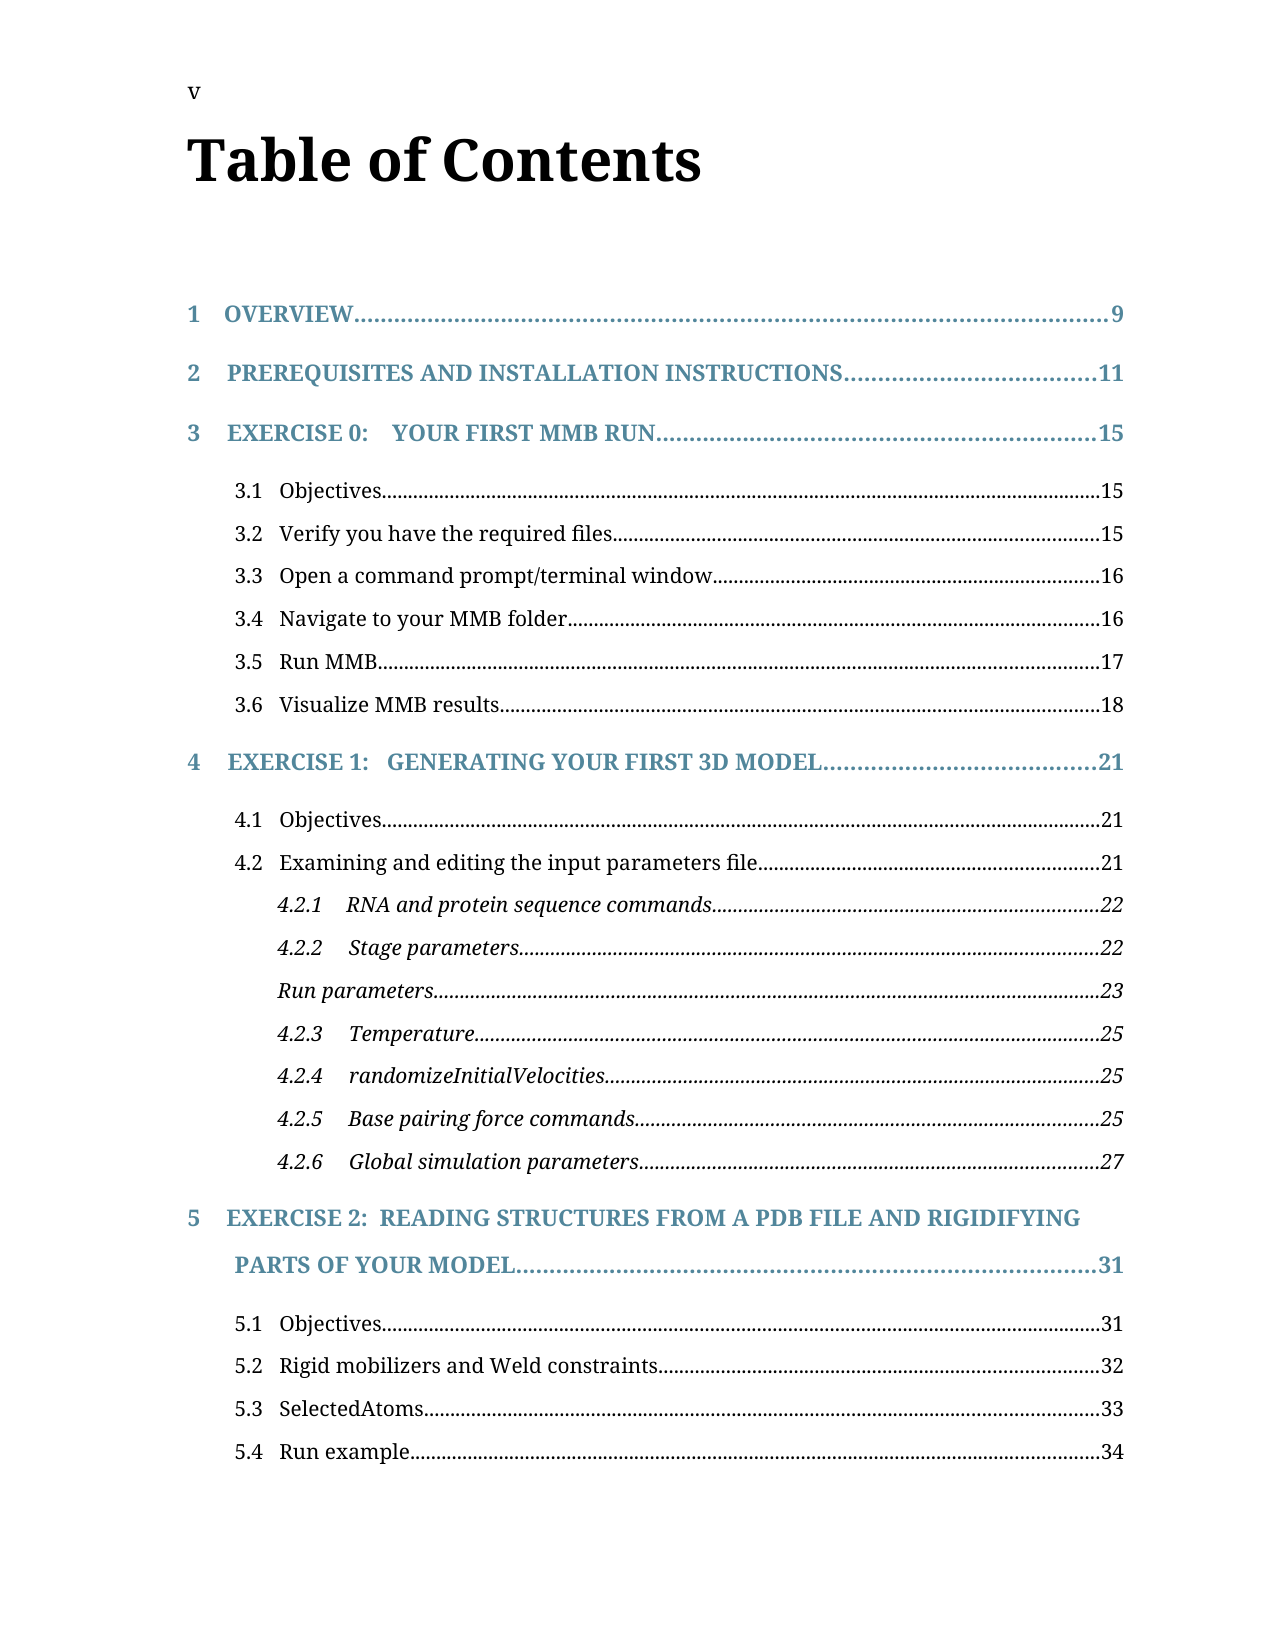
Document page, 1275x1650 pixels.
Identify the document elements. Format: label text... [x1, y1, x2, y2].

text Run parameters 23 [277, 976, 1125, 1004]
text 1 Overview 9 [187, 298, 1125, 329]
text 3.6 Visualize MMB results 18 [234, 690, 1125, 718]
text 2 Prerequisites and installation instructions 11 [187, 357, 1125, 388]
text 4 Exercise 1: Generating your first 3D model 21 [187, 745, 1125, 777]
text 4.2.6 Global simulation parameters 27 [277, 1147, 1125, 1176]
text 4.2.3 Temperature 25 [277, 1019, 1125, 1047]
text 3.4 Navigate to your MMB folder 16 [234, 604, 1125, 633]
text 3.3 Open a command prompt/terminal window 16 [234, 562, 1125, 590]
text 5.2 Rigid mobilizers and Weld constraints 32 [234, 1351, 1125, 1380]
text 3.1 Objectives 15 [234, 476, 1125, 504]
text 3.5 Run MMB 17 [234, 647, 1125, 676]
text 3.2 Verify you have the required files 15 [234, 519, 1125, 547]
text 4.2.1 RNA and protein sequence commands 22 [277, 890, 1125, 919]
text 4.2 Examining and editing the input parameters file 21 [234, 848, 1125, 876]
text 4.2.5 Base pairing force commands 25 [277, 1104, 1125, 1133]
text 5 Exercise 2: Reading structures from a PDB file and rigidifying parts of your model 31 [187, 1202, 1125, 1281]
text Table of Contents [187, 119, 1125, 199]
text 5.3 SelectedAtoms 33 [234, 1394, 1125, 1423]
text 4.2.2 Stage parameters 22 [277, 933, 1125, 962]
text 5.4 Run example 34 [234, 1437, 1125, 1466]
text 3 Exercise 0: Your first MMB run 15 [187, 417, 1125, 448]
text 4.1 Objectives 21 [234, 805, 1125, 833]
text 4.2.4 randomizeInitialVelocities 25 [277, 1061, 1125, 1090]
text 5.1 Objectives 31 [234, 1309, 1125, 1337]
